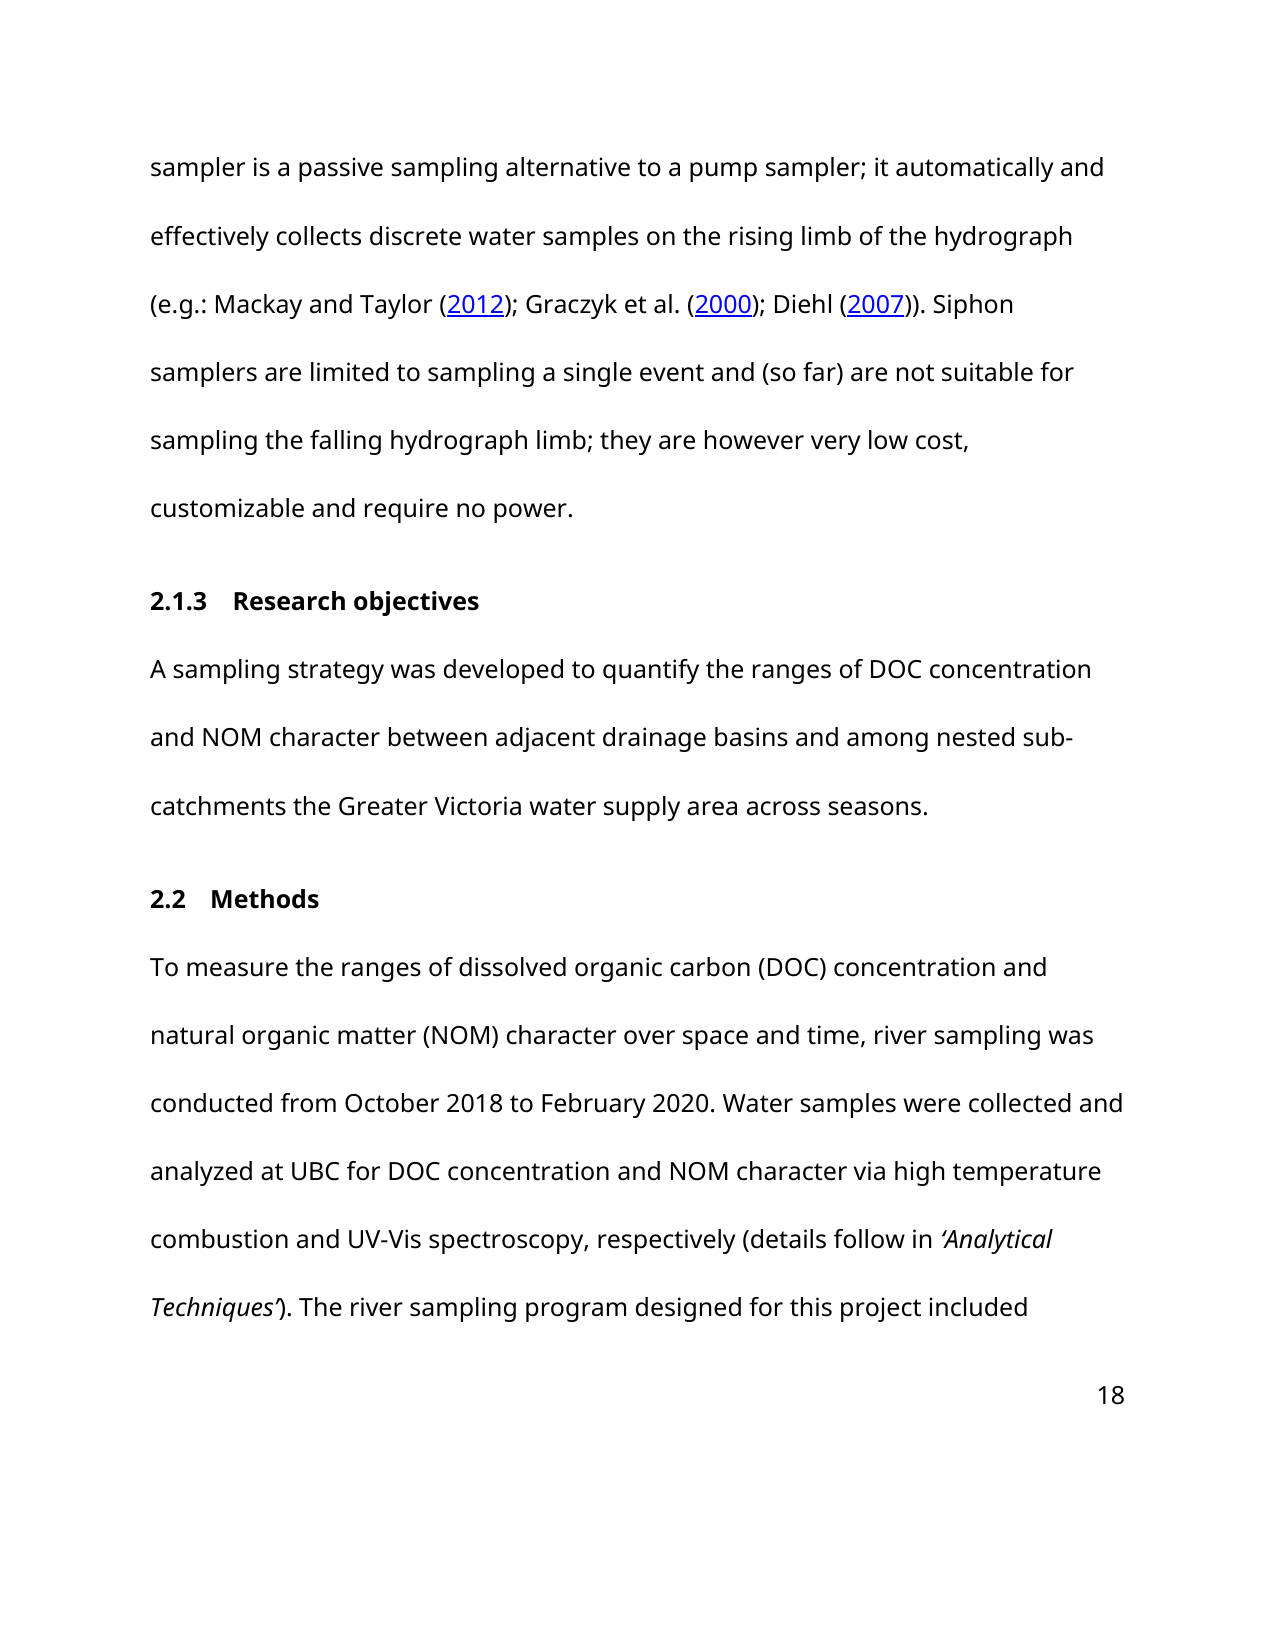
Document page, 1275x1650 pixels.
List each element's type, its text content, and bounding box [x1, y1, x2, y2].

subtitle Research objectives [150, 584, 1125, 618]
subtitle Methods [150, 881, 1125, 915]
text A sampling strategy was developed to quantify the ranges of DOC concentration and NOM character between adjacent drainage basins and among nested sub-catchments the Greater Victoria water supply area across seasons. [150, 652, 1125, 822]
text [150, 150, 1125, 525]
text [150, 949, 1125, 1324]
